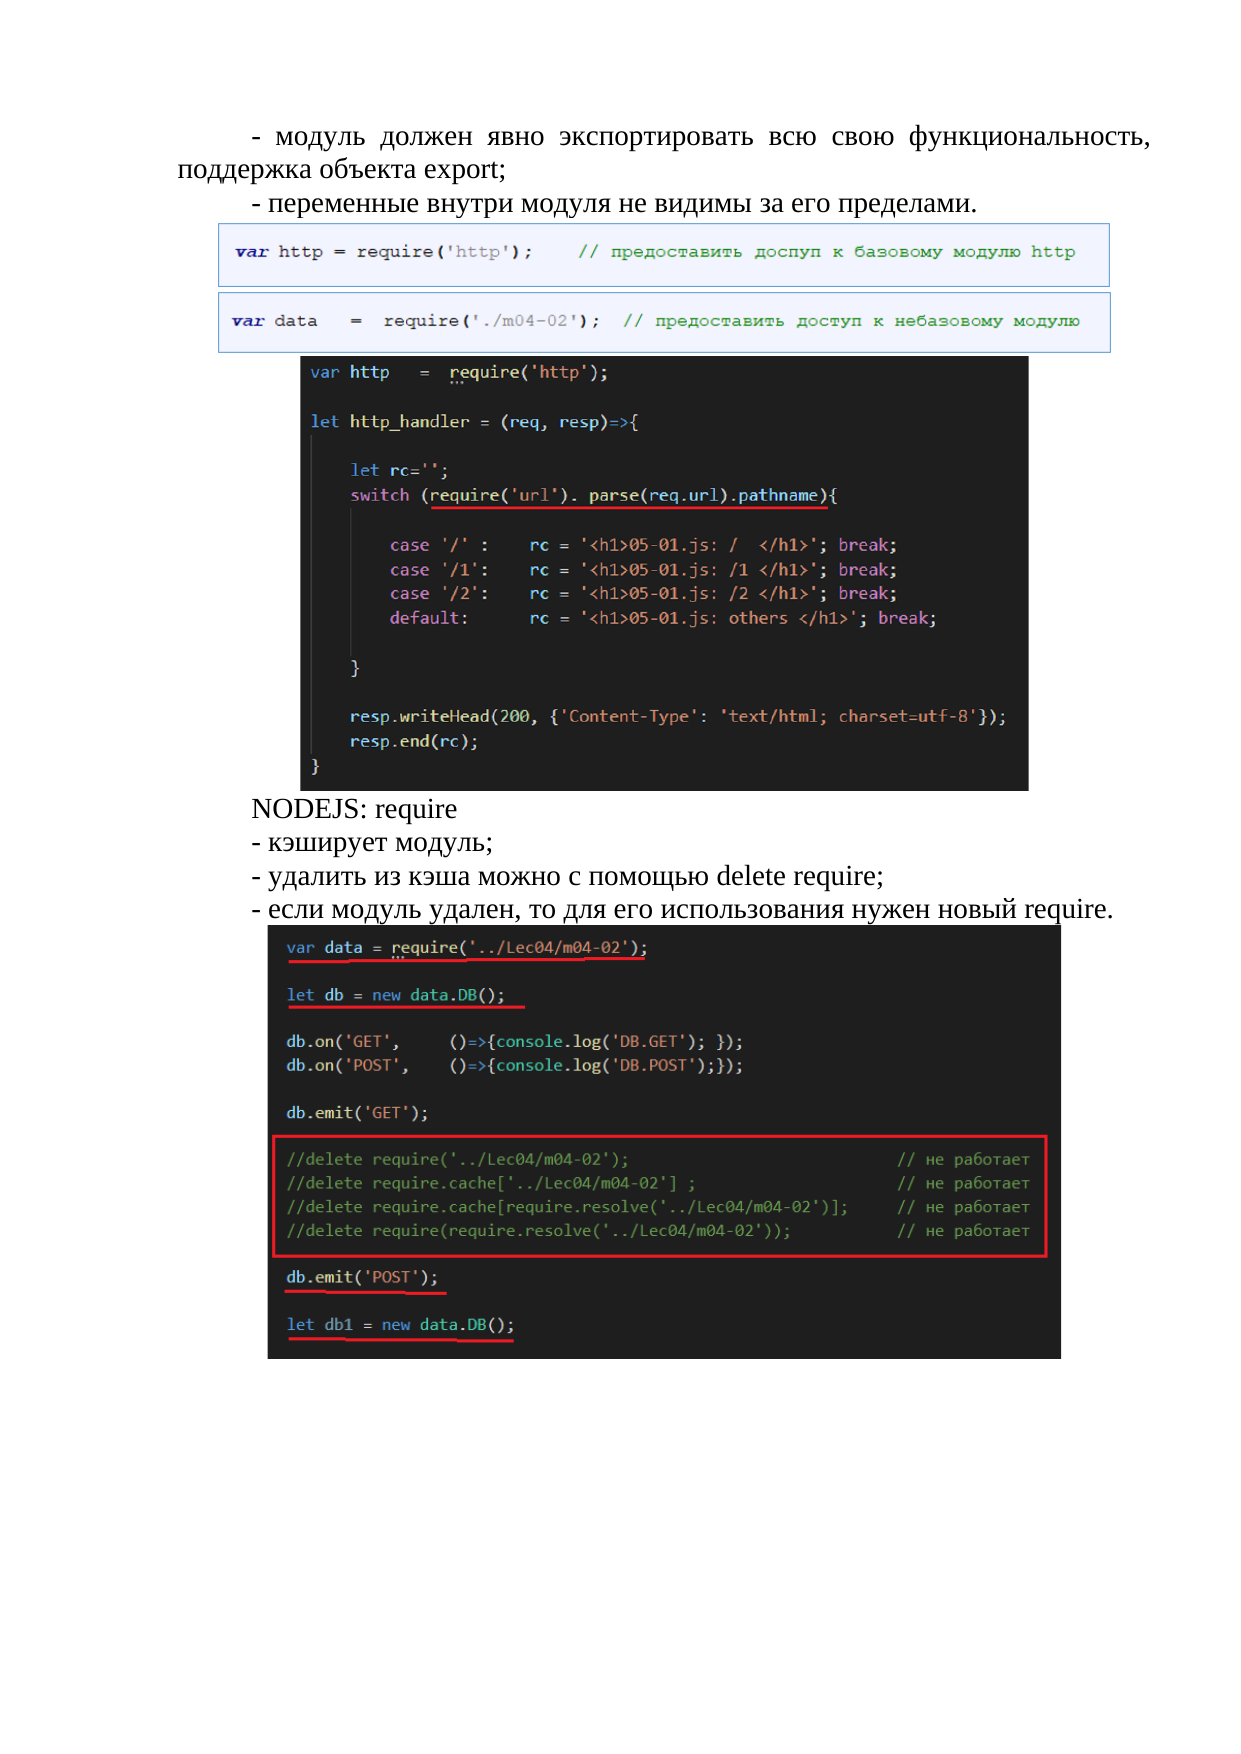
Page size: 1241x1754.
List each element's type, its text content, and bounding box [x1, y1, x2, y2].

picture [214, 218, 1115, 791]
list - если модуль удален, то для его использования нужен новый require. [177, 892, 1152, 925]
list - переменные внутри модуля не видимы за его пределами. [177, 185, 1152, 219]
list NODEJS: require [177, 791, 1152, 824]
list - удалить из кэша можно с помощью delete require; [177, 858, 1152, 892]
list - модуль должен явно экспортировать всю свою функциональность, поддержка объекта export; [177, 118, 1152, 185]
list - кэширует модуль; [177, 824, 1152, 858]
picture [267, 925, 1062, 1359]
